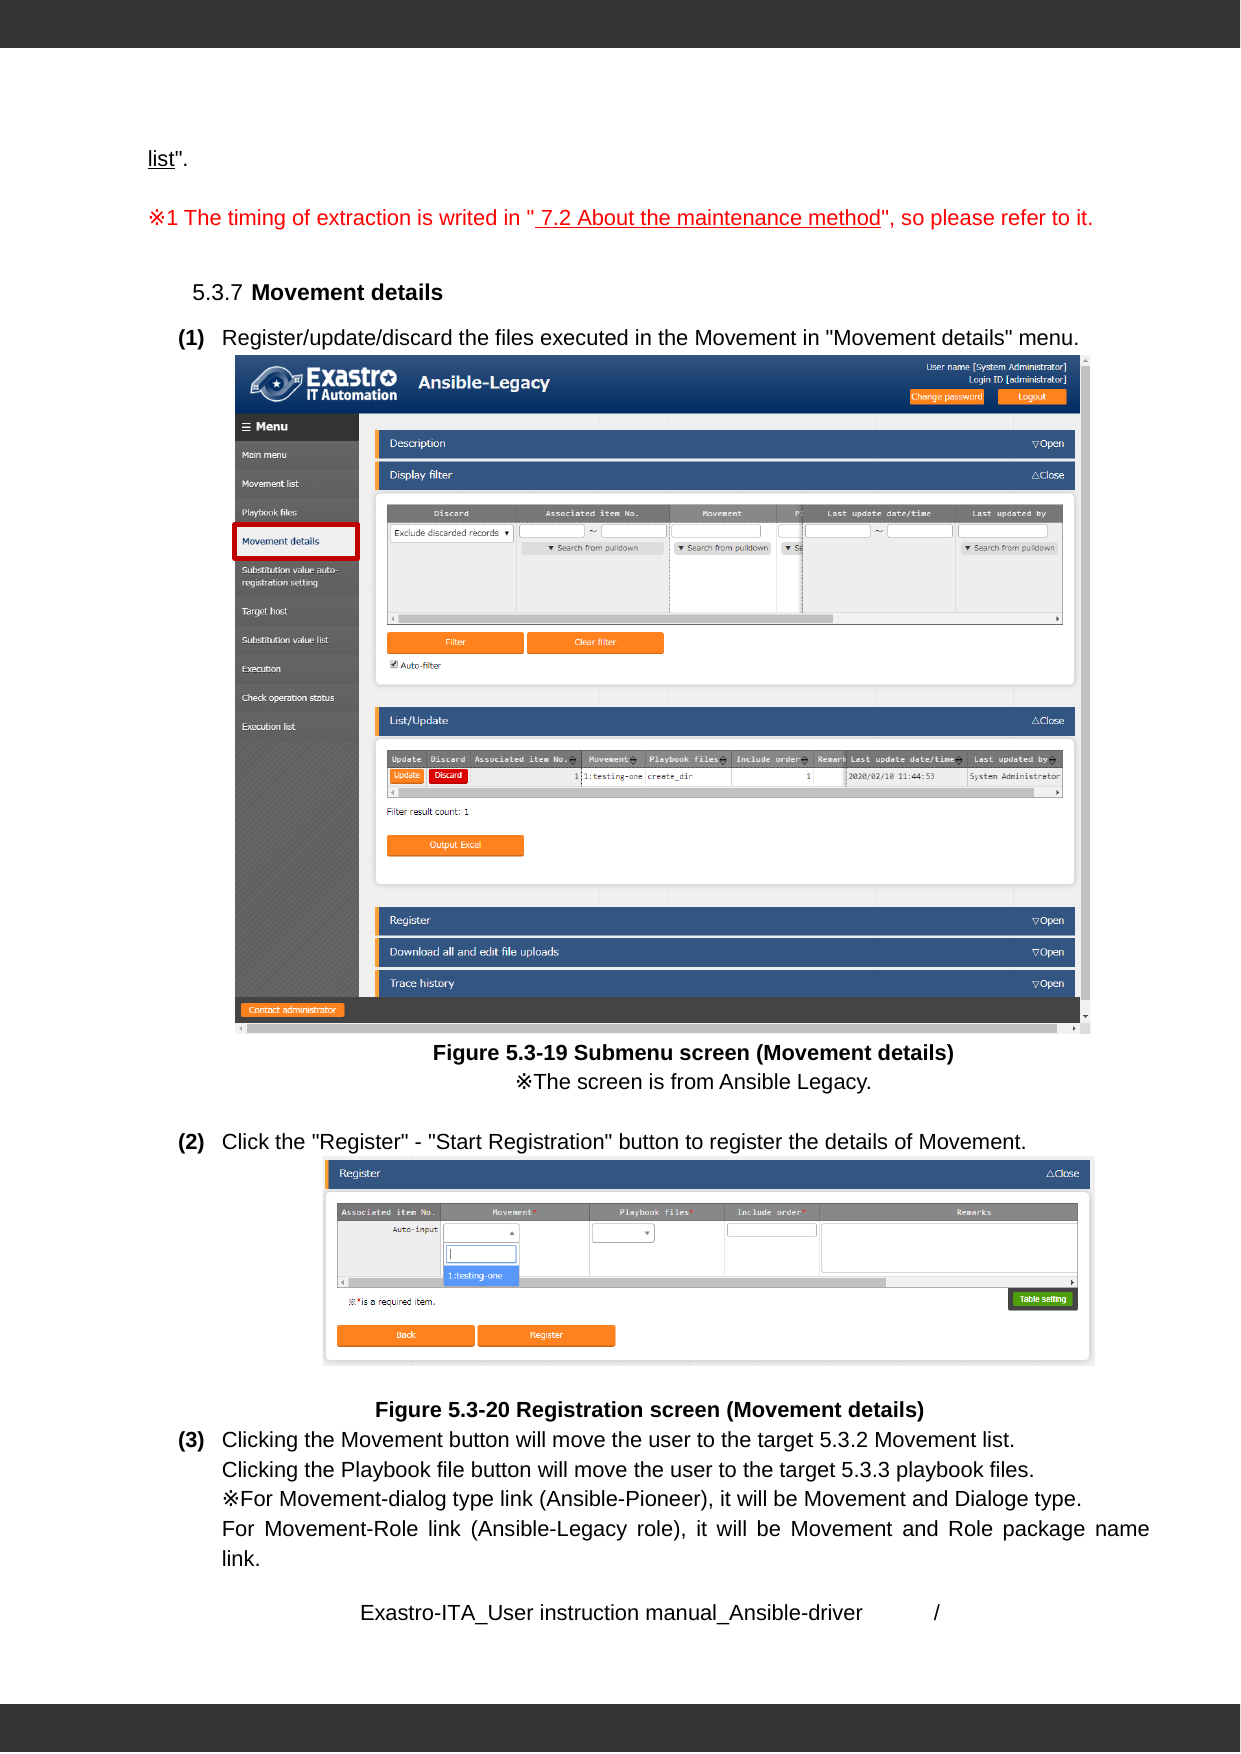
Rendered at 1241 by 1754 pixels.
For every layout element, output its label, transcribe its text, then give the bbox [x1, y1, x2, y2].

list Register/update/discard the files executed in the Movement in "Movement details" menu. [178, 322, 1152, 352]
list Figure 5.3-19 Submenu screen (Movement details) ※The screen is from Ansible Legacy. [235, 1037, 1152, 1097]
picture [237, 527, 355, 556]
picture [235, 355, 1091, 1034]
picture [0, 0, 1241, 48]
list Click the "Register" - "Start Registration" button to register the details of Movement. [178, 1126, 1152, 1156]
subtitle Movement details [192, 277, 1152, 307]
picture [322, 1156, 1095, 1366]
picture [0, 1704, 1241, 1752]
text Figure 5.3-20 Registration screen (Movement details) [148, 1394, 1152, 1424]
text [148, 143, 1152, 173]
text ※1 The timing of extraction is writed in " 7.2 About the maintenance method", so please refer to it. [148, 203, 1152, 233]
